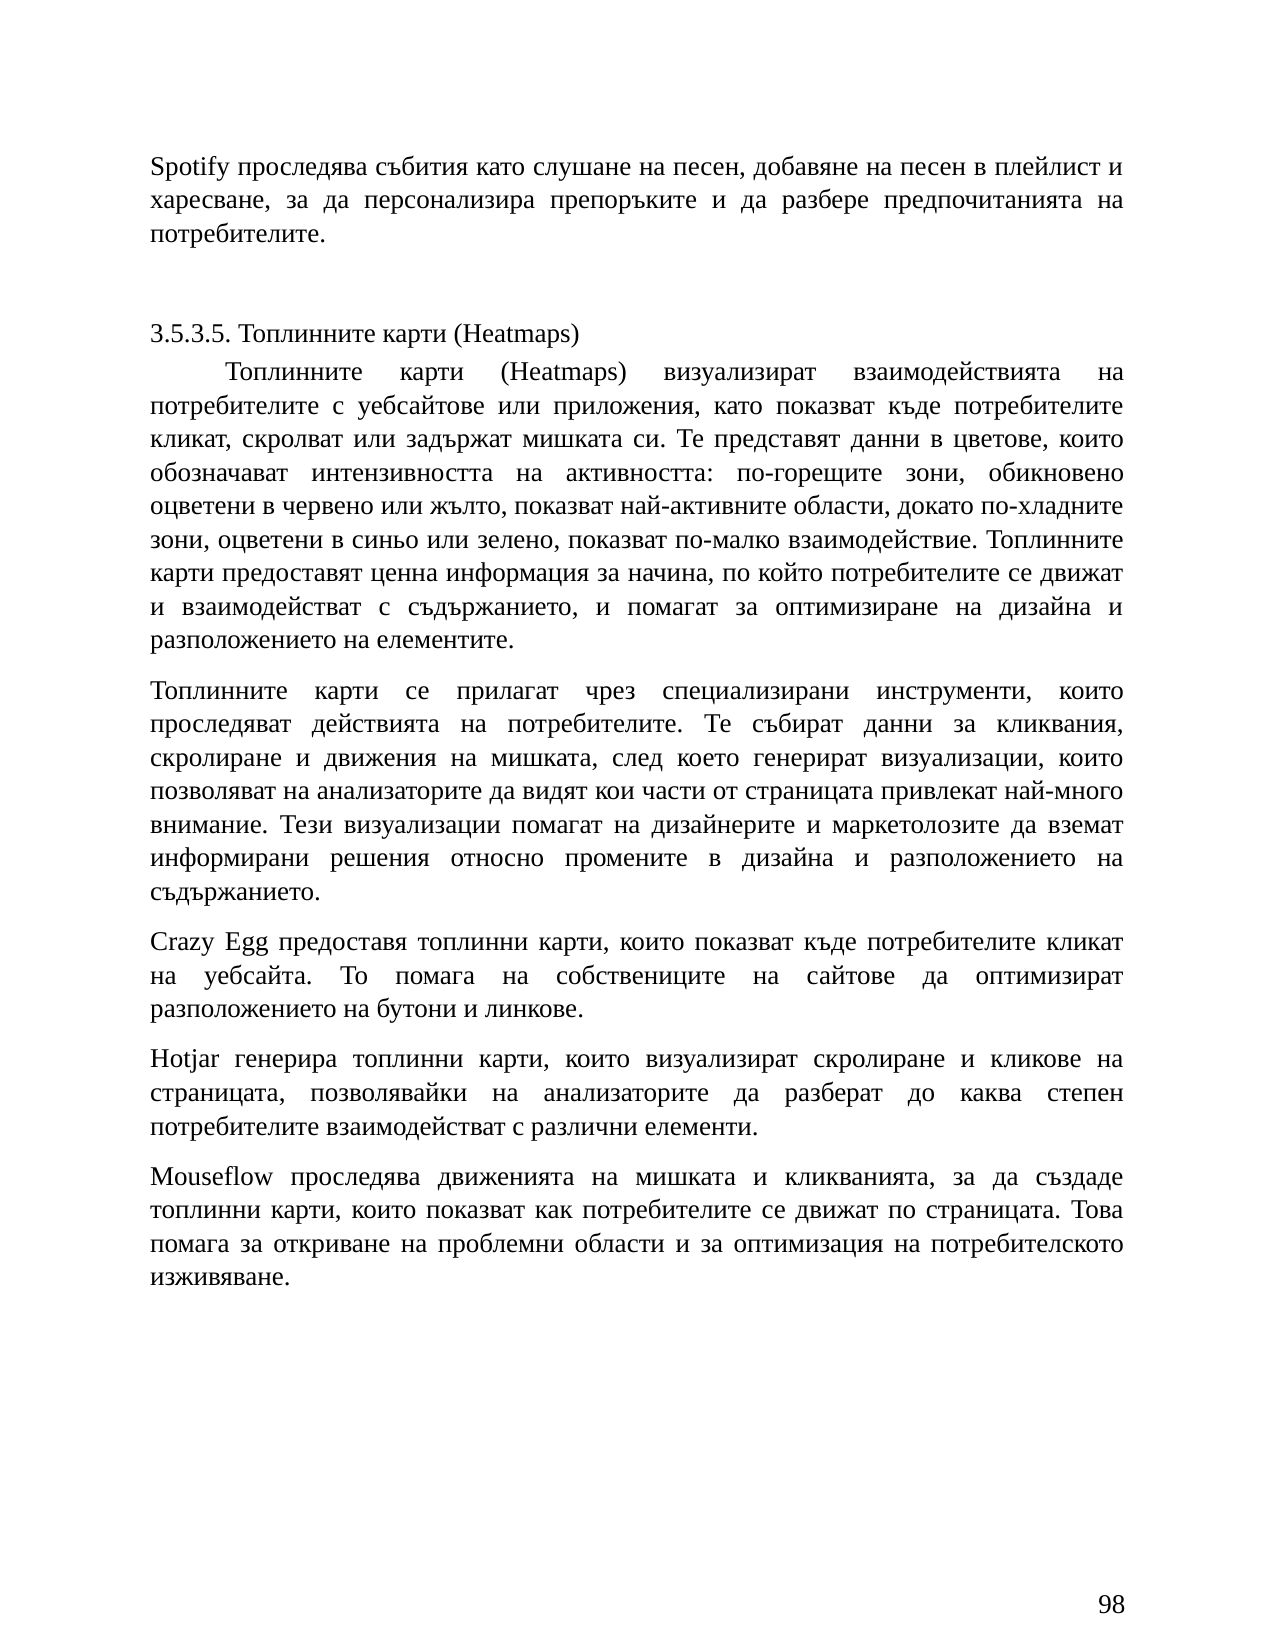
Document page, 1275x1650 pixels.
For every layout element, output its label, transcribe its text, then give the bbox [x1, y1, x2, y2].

text Hotjar генерира топлинни карти, които визуализират скролиране и кликове на страницата, позволявайки на анализаторите да разберат до каква степен потребителите взаимодействат с различни елементи. [150, 1042, 1125, 1141]
text Mouseflow проследява движенията на мишката и кликванията, за да създаде топлинни карти, които показват как потребителите се движат по страницата. Това помага за откриване на проблемни области и за оптимизация на потребителското изживяване. [150, 1160, 1125, 1292]
text Spotify проследява събития като слушане на песен, добавяне на песен в плейлист и харесване, за да персонализира препоръките и да разбере предпочитанията на потребителите. [150, 150, 1125, 248]
text Топлинните карти (Heatmaps) визуализират взаимодействията на потребителите с уебсайтове или приложения, като показват къде потребителите кликат, скролват или задържат мишката си. Те представят данни в цветове, които обозначават интензивността на активността: по-горещите зони, обикновено оцветени в червено или жълто, показват най-активните области, докато по-хладните зони, оцветени в синьо или зелено, показват по-малко взаимодействие. Топлинните карти предоставят ценна информация за начина, по който потребителите се движат и взаимодействат с съдържанието, и помагат за оптимизиране на дизайна и разположението на елементите. [150, 355, 1125, 655]
text Crazy Egg предоставя топлинни карти, които показват къде потребителите кликат на уебсайта. То помага на собствениците на сайтове да оптимизират разположението на бутони и линкове. [150, 925, 1125, 1023]
text Топлинните карти се прилагат чрез специализирани инструменти, които проследяват действията на потребителите. Те събират данни за кликвания, скролиране и движения на мишката, след което генерират визуализации, които позволяват на анализаторите да видят кои части от страницата привлекат най-много внимание. Тези визуализации помагат на дизайнерите и маркетолозите да вземат информирани решения относно промените в дизайна и разположението на съдържанието. [150, 674, 1125, 906]
subtitle 3.5.3.5. Топлинните карти (Heatmaps) [150, 317, 1125, 349]
